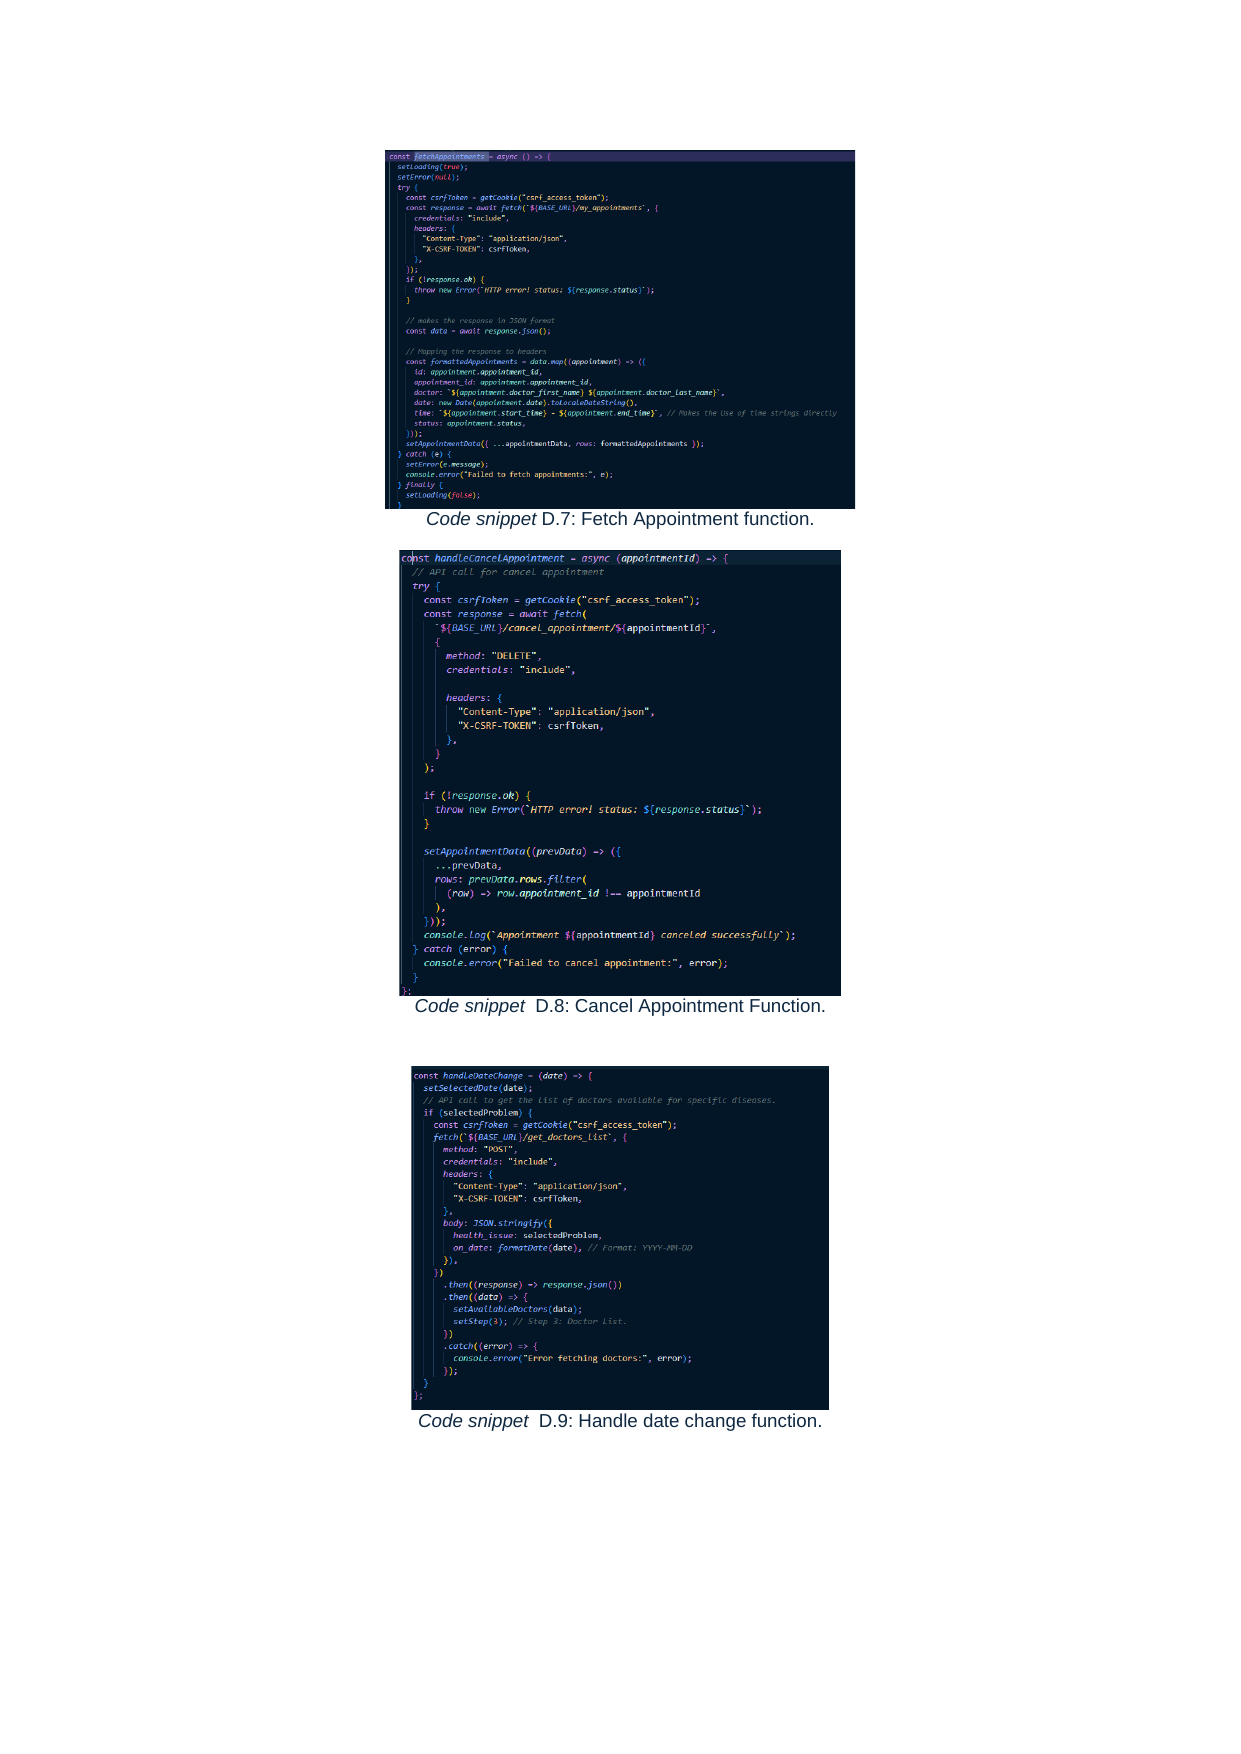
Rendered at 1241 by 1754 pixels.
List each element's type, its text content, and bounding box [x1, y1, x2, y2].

picture [411, 1066, 829, 1410]
picture [385, 150, 855, 509]
picture [399, 550, 841, 996]
text Code snippet D.8: Cancel Appointment Function. [150, 995, 1090, 1017]
text Code snippet D.9: Handle date change function. [150, 1409, 1090, 1431]
text Code snippet D.7: Fetch Appointment function. [150, 508, 1090, 530]
